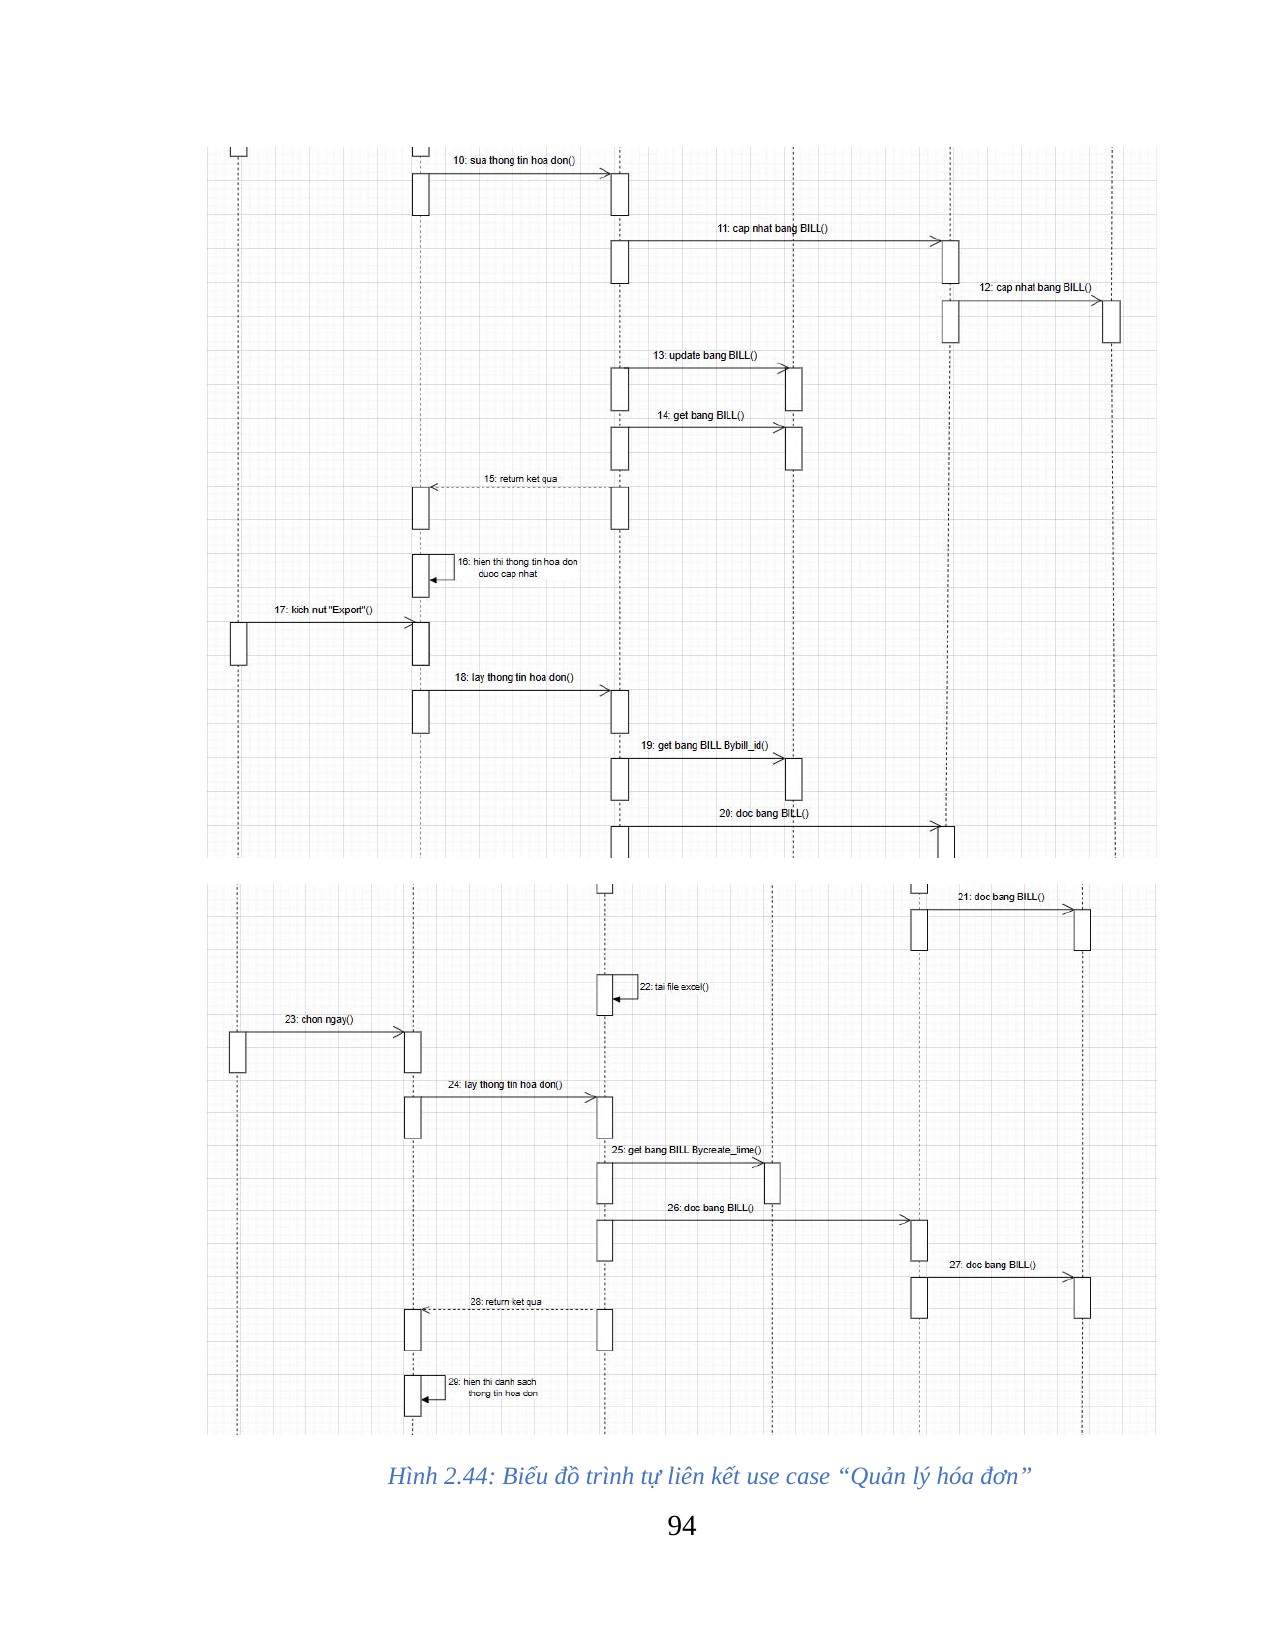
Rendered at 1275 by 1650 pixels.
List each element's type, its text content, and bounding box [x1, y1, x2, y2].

text Hình 2.44: Biểu đồ trình tự liên kết use case “Quản lý hóa đơn” [207, 1461, 1157, 1490]
picture [206, 147, 1157, 858]
picture [206, 884, 1157, 1435]
